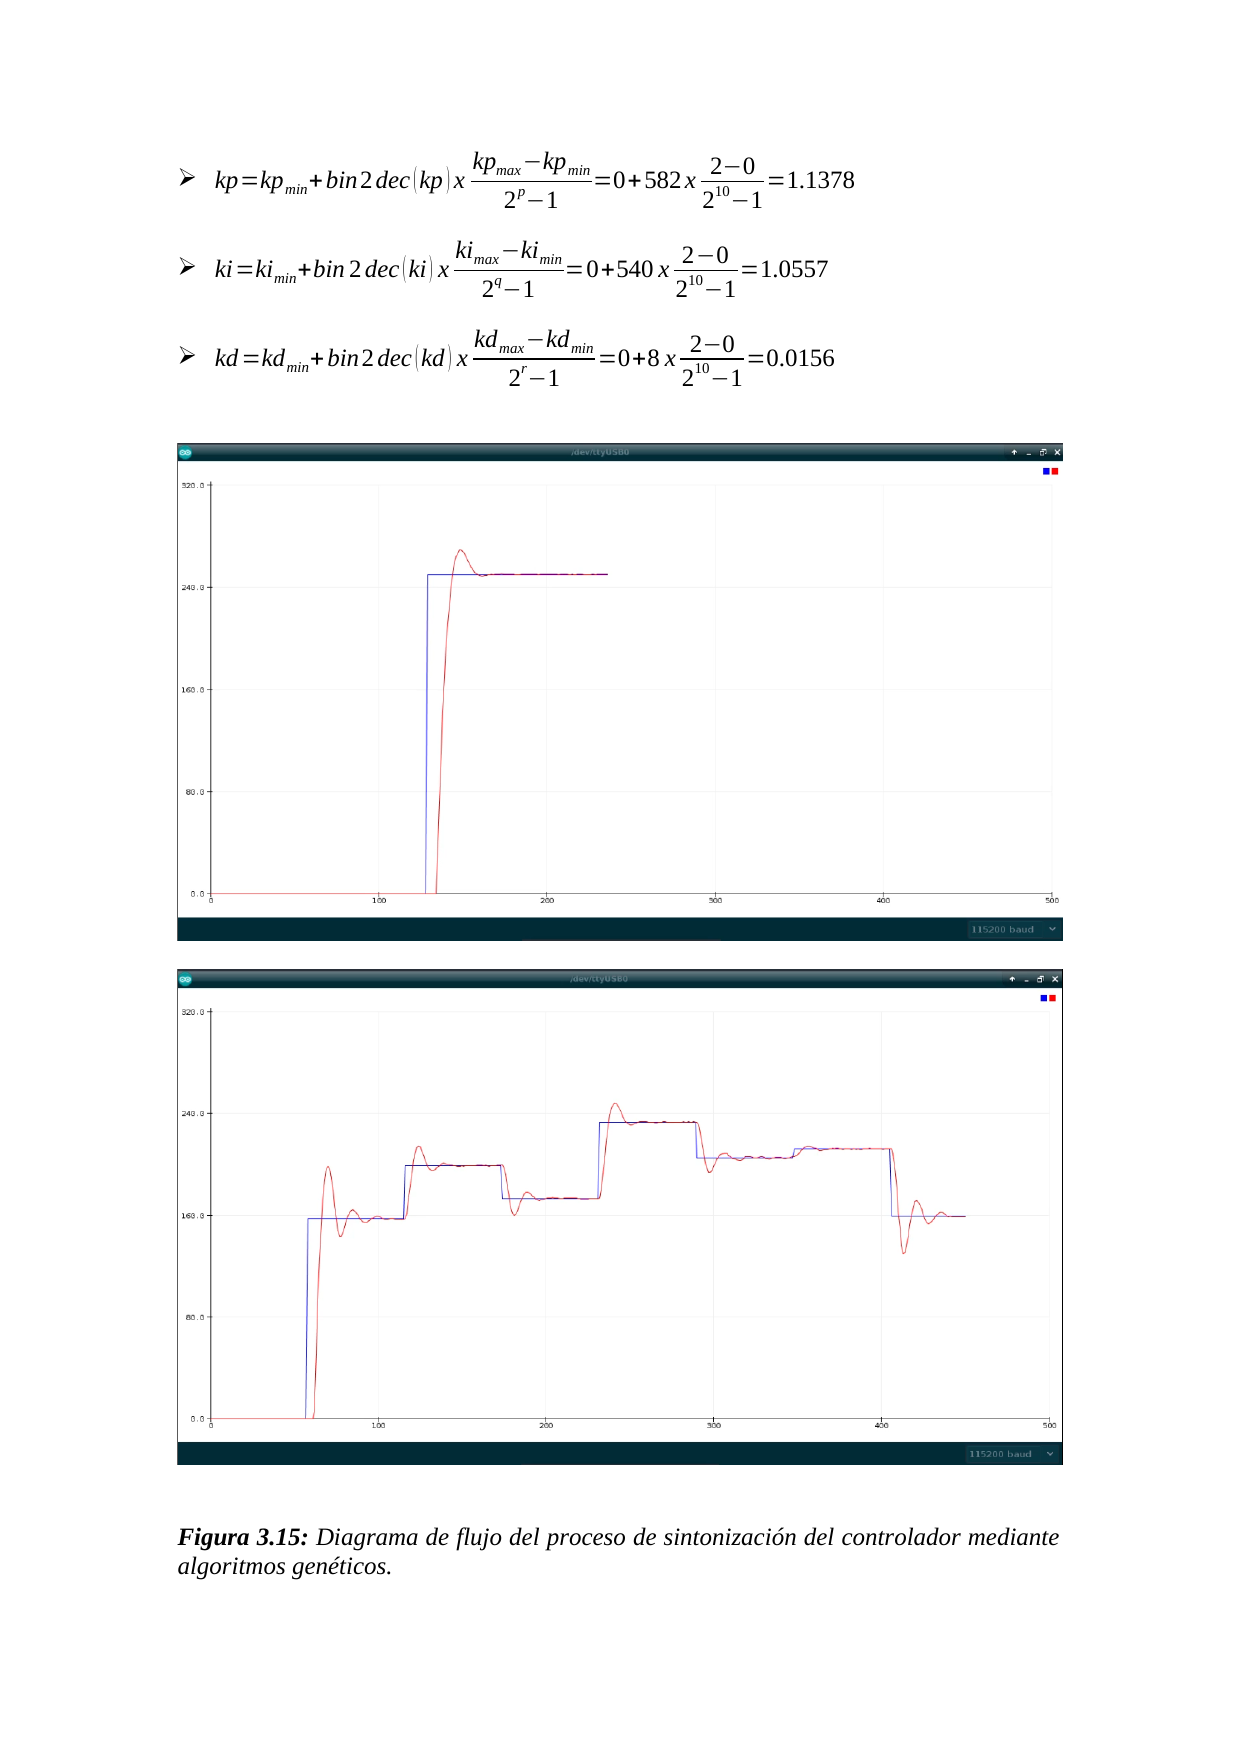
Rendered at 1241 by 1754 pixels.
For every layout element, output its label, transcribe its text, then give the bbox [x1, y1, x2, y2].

text Figura 3.15: Diagrama de flujo del proceso de sintonización del controlador mediante algoritmos genéticos. [177, 1522, 1063, 1580]
picture [177, 969, 1063, 1463]
picture [177, 443, 1063, 938]
